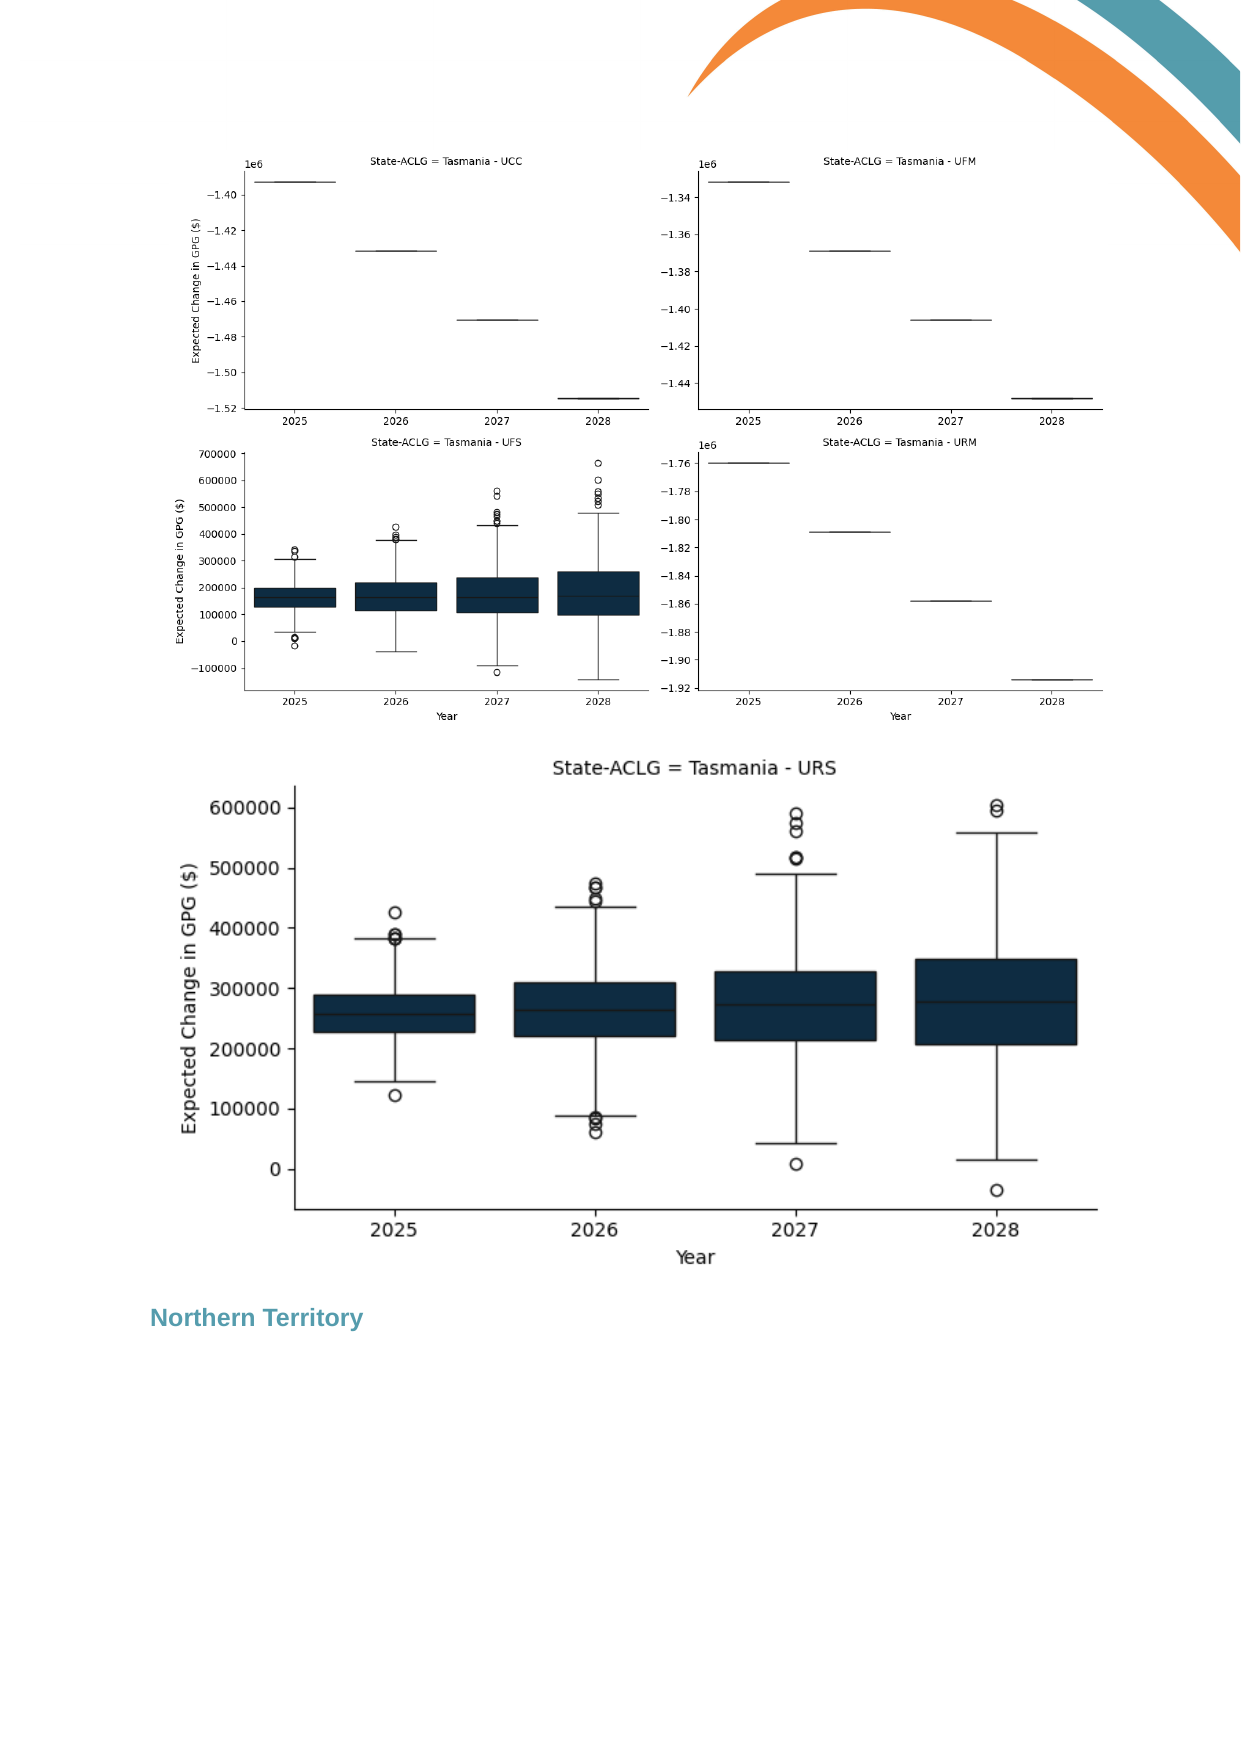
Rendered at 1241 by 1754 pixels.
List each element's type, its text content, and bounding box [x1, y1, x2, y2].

picture [168, 746, 1109, 1282]
picture [19, 0, 1241, 729]
subtitle Northern Territory [150, 1303, 1090, 1331]
